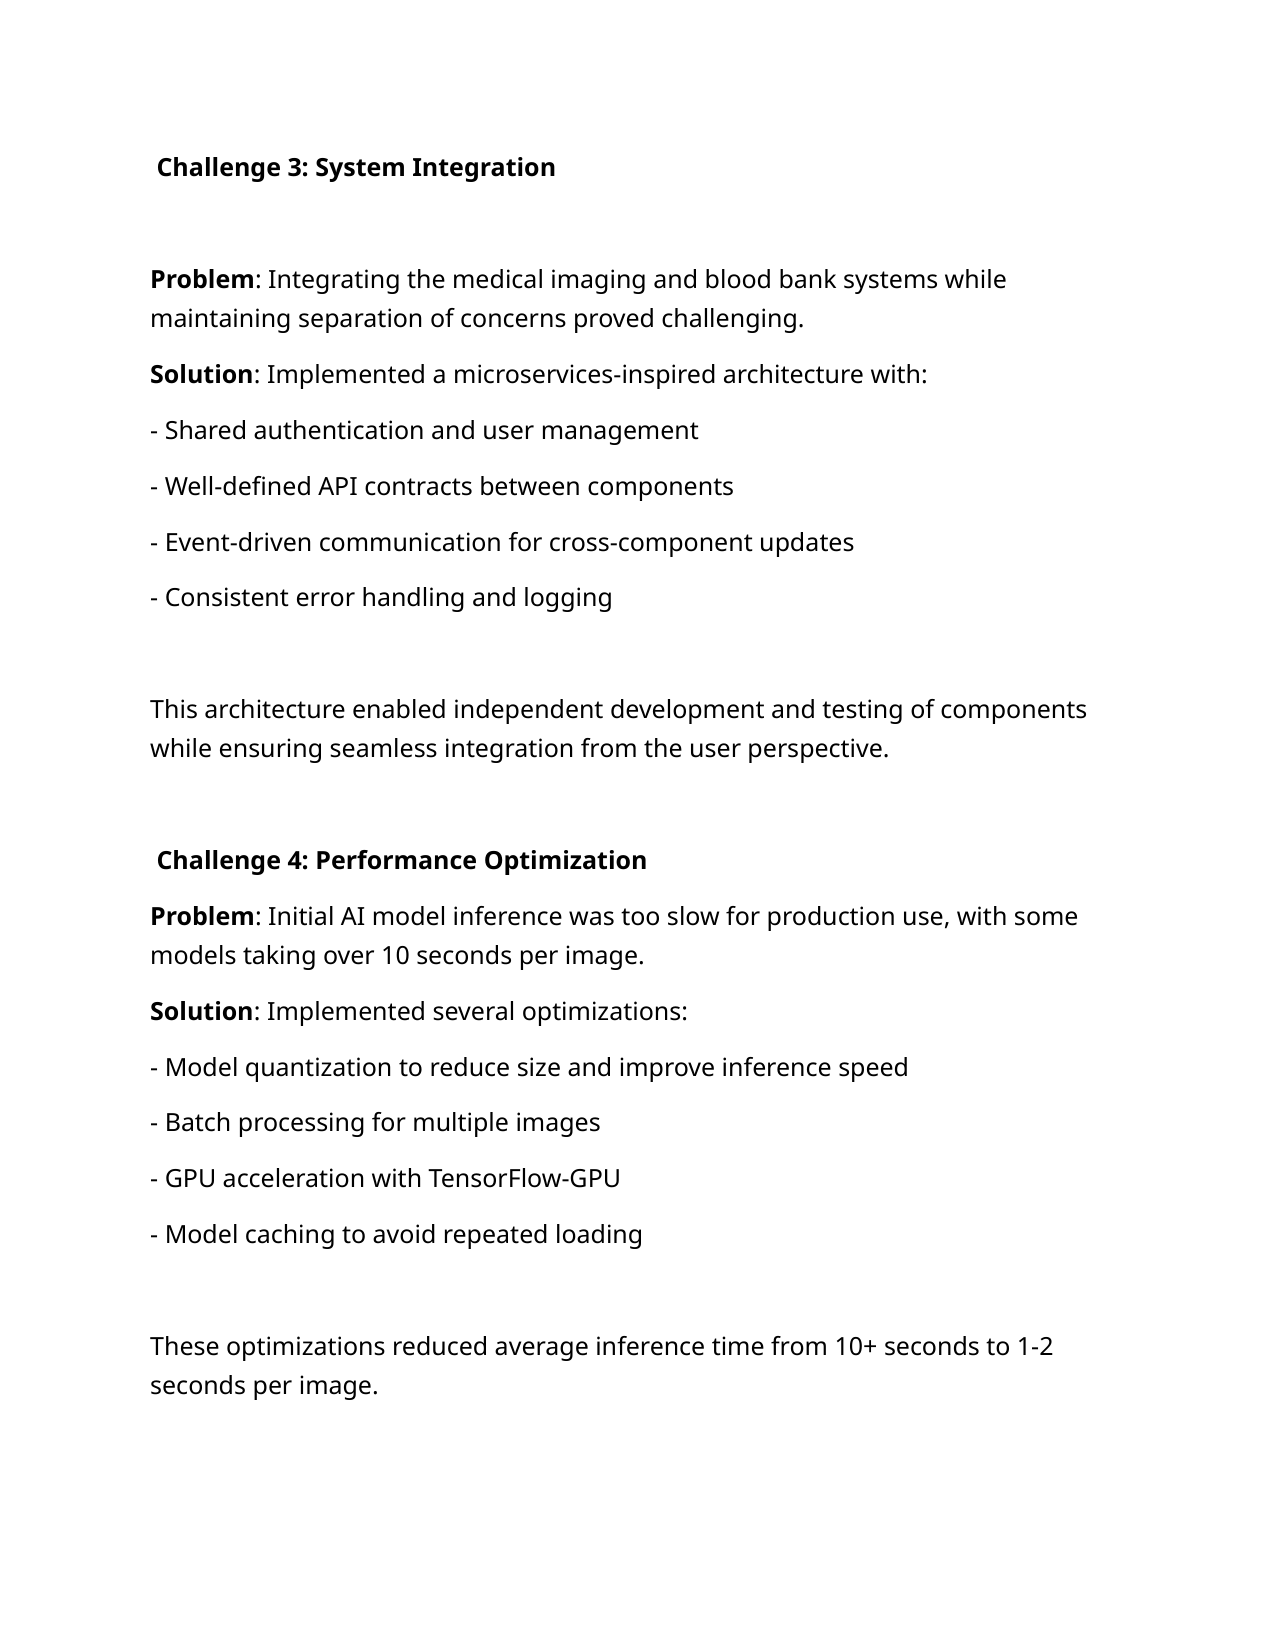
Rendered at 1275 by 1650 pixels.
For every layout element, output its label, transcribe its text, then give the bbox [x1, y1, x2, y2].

text - Well-defined API contracts between components [150, 468, 1125, 502]
text Challenge 4: Performance Optimization [150, 842, 1125, 877]
text - Event-driven communication for cross-component updates [150, 524, 1125, 558]
text This architecture enabled independent development and testing of components while ensuring seamless integration from the user perspective. [150, 692, 1125, 765]
text Problem: Initial AI model inference was too slow for production use, with some models taking over 10 seconds per image. [150, 898, 1125, 972]
text - GPU acceleration with TensorFlow-GPU [150, 1161, 1125, 1195]
text Challenge 3: System Integration [150, 150, 1125, 184]
text These optimizations reduced average inference time from 10+ seconds to 1-2 seconds per image. [150, 1328, 1125, 1402]
text Solution: Implemented several optimizations: [150, 993, 1125, 1027]
text - Batch processing for multiple images [150, 1105, 1125, 1139]
text - Consistent error handling and logging [150, 580, 1125, 614]
text - Model caching to avoid repeated loading [150, 1217, 1125, 1251]
text Solution: Implemented a microservices-inspired architecture with: [150, 357, 1125, 391]
text - Shared authentication and user management [150, 412, 1125, 447]
text Problem: Integrating the medical imaging and blood bank systems while maintaining separation of concerns proved challenging. [150, 262, 1125, 335]
text - Model quantization to reduce size and improve inference speed [150, 1049, 1125, 1083]
